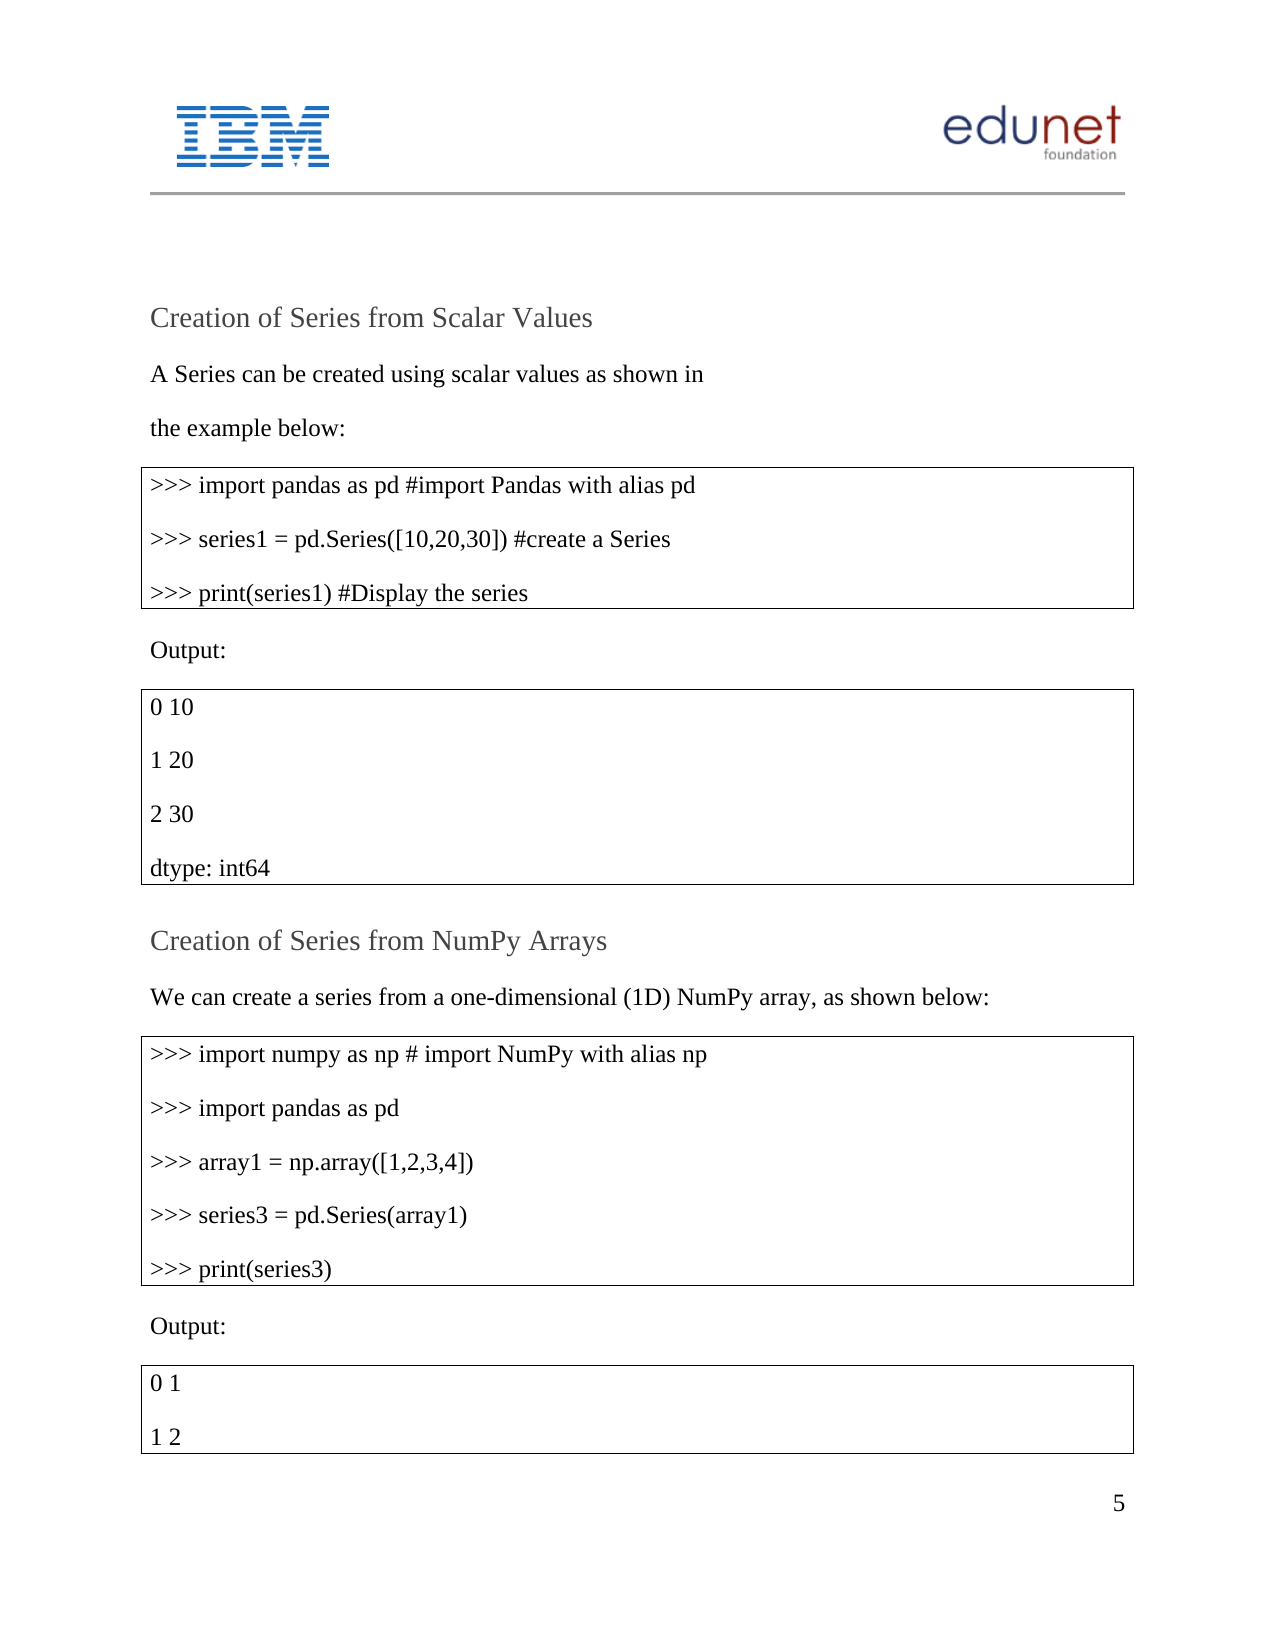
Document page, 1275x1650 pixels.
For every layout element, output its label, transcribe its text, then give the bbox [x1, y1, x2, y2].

text dtype: int64 [142, 850, 1133, 884]
text Output: [150, 1311, 1125, 1340]
text Output: [150, 635, 1125, 663]
text We can create a series from a one-dimensional (1D) NumPy array, as shown below: [150, 982, 1125, 1011]
text >>> series3 = pd.Series(array1) [142, 1197, 1133, 1229]
subtitle Creation of Series from Scalar Values [150, 300, 1125, 333]
text >>> print(series1) #Display the series [142, 574, 1133, 608]
text A Series can be created using scalar values as shown in [150, 359, 1125, 388]
text 1 2 [142, 1419, 1133, 1453]
text >>> import pandas as pd #import Pandas with alias pd [142, 468, 1133, 499]
text the example below: [150, 413, 1125, 442]
picture [176, 106, 329, 167]
text >>> print(series3) [142, 1251, 1133, 1285]
text >>> series1 = pd.Series([10,20,30]) #create a Series [142, 521, 1133, 553]
text 0 1 [142, 1366, 1133, 1397]
text 1 20 [142, 742, 1133, 774]
text 0 10 [142, 690, 1133, 720]
text >>> import pandas as pd [142, 1090, 1133, 1122]
text >>> import numpy as np # import NumPy with alias np [142, 1037, 1133, 1068]
text >>> array1 = np.array([1,2,3,4]) [142, 1144, 1133, 1176]
subtitle Creation of Series from NumPy Arrays [150, 923, 1125, 956]
picture [941, 95, 1125, 167]
text 2 30 [142, 796, 1133, 828]
